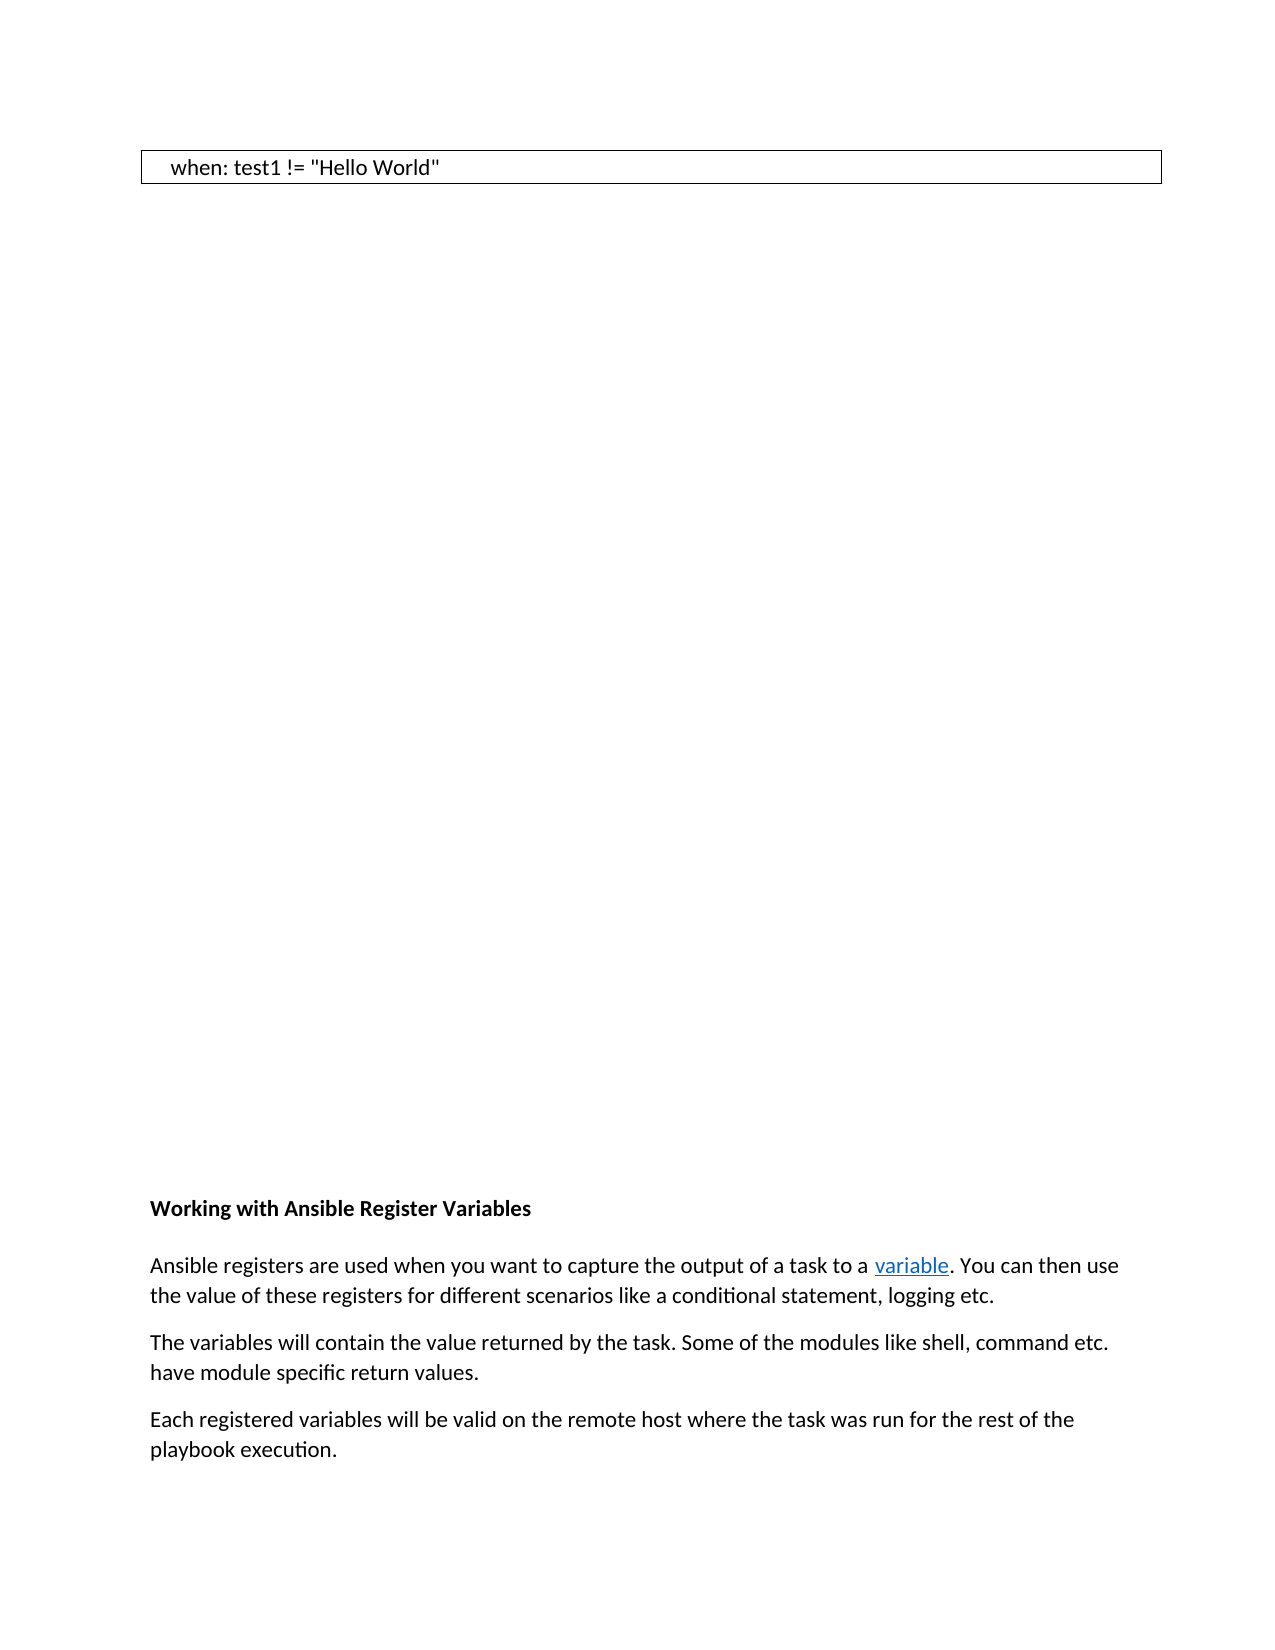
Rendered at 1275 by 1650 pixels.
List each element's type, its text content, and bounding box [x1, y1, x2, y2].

subtitle Working with Ansible Register Variables [150, 1194, 1153, 1222]
text when: test1 != "Hello World" [142, 151, 1161, 183]
text The variables will contain the value returned by the task. Some of the modules like shell, command etc. have module specific return values. [150, 1328, 1153, 1386]
text Each registered variables will be valid on the remote host where the task was run for the rest of the playbook execution. [150, 1405, 1153, 1463]
text Ansible registers are used when you want to capture the output of a task to a variable. You can then use the value of these registers for different scenarios like a conditional statement, logging etc. [150, 1251, 1153, 1309]
